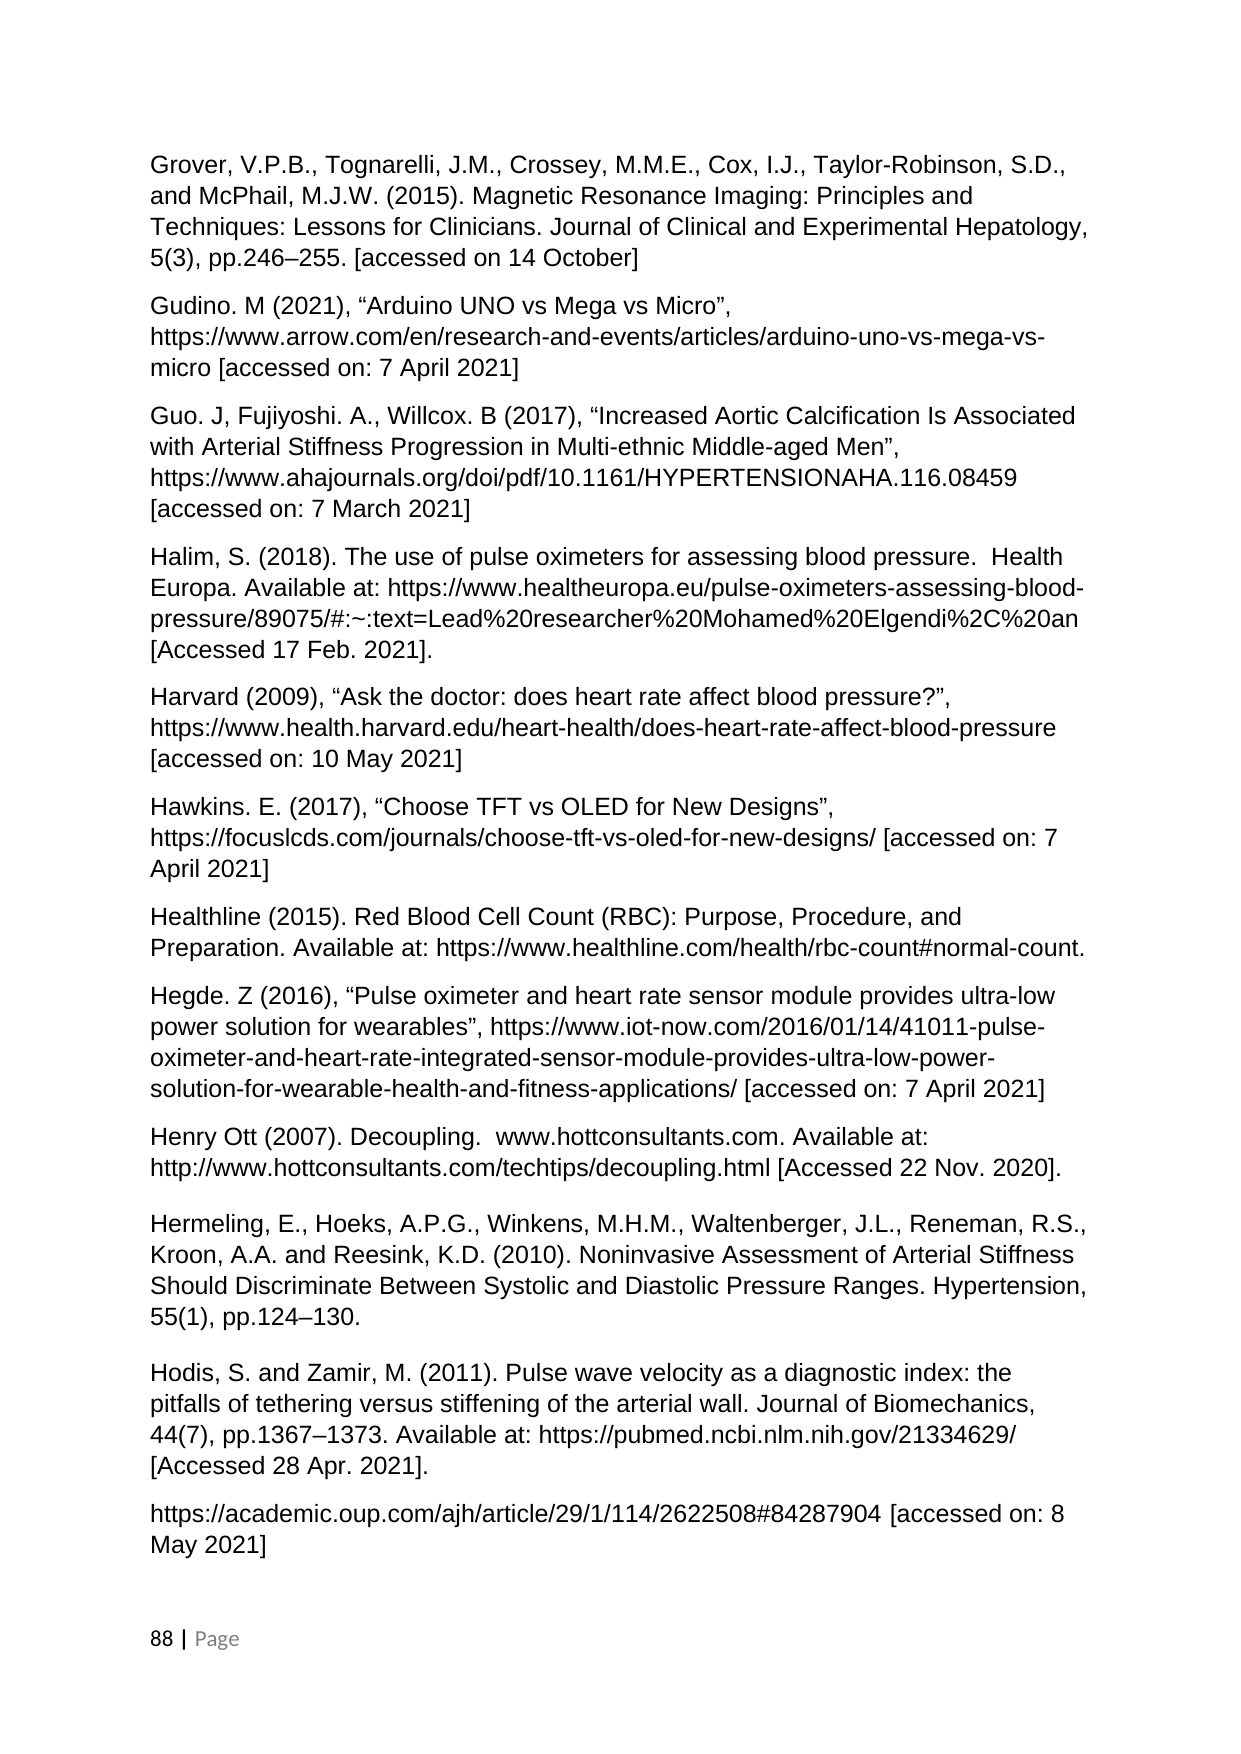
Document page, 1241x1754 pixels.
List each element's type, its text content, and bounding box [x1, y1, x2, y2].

text Hegde. Z (2016), “Pulse oximeter and heart rate sensor module provides ultra-low power solution for wearables”, https://www.iot-now.com/2016/01/14/41011-pulse-oximeter-and-heart-rate-integrated-sensor-module-provides-ultra-low-power-solution-for-wearable-health-and-fitness-applications/ [accessed on: 7 April 2021] [150, 981, 1090, 1102]
text Guo. J, Fujiyoshi. A., Willcox. B (2017), “Increased Aortic Calcification Is Associated with Arterial Stiffness Progression in Multi-ethnic Middle-aged Men”, https://www.ahajournals.org/doi/pdf/10.1161/HYPERTENSIONAHA.116.08459 [accessed on: 7 March 2021] [150, 401, 1090, 522]
text Henry Ott (2007). Decoupling. www.hottconsultants.com. Available at: http://www.hottconsultants.com/techtips/decoupling.html [Accessed 22 Nov. 2020]. [150, 1121, 1090, 1181]
text Grover, V.P.B., Tognarelli, J.M., Crossey, M.M.E., Cox, I.J., Taylor-Robinson, S.D., and McPhail, M.J.W. (2015). Magnetic Resonance Imaging: Principles and Techniques: Lessons for Clinicians. Journal of Clinical and Experimental Hepatology, 5(3), pp.246–255. [accessed on 14 October] [150, 150, 1090, 272]
text Hermeling, E., Hoeks, A.P.G., Winkens, M.H.M., Waltenberger, J.L., Reneman, R.S., Kroon, A.A. and Reesink, K.D. (2010). Noninvasive Assessment of Arterial Stiffness Should Discriminate Between Systolic and Diastolic Pressure Ranges. Hypertension, 55(1), pp.124–130. [150, 1208, 1090, 1330]
text Hawkins. E. (2017), “Choose TFT vs OLED for New Designs”, https://focuslcds.com/journals/choose-tft-vs-oled-for-new-designs/ [accessed on: 7 April 2021] [150, 792, 1090, 883]
text Halim, S. (2018). The use of pulse oximeters for assessing blood pressure. Health Europa. Available at: https://www.healtheuropa.eu/pulse-oximeters-assessing-blood-pressure/89075/#:~:text=Lead%20researcher%20Mohamed%20Elgendi%2C%20an [Accessed 17 Feb. 2021]. [150, 541, 1090, 663]
text Harvard (2009), “Ask the doctor: does heart rate affect blood pressure?”, https://www.health.harvard.edu/heart-health/does-heart-rate-affect-blood-pressure [accessed on: 10 May 2021] [150, 682, 1090, 773]
text https://academic.oup.com/ajh/article/29/1/114/2622508#84287904 [accessed on: 8 May 2021] [150, 1498, 1090, 1558]
text ‌Hodis, S. and Zamir, M. (2011). Pulse wave velocity as a diagnostic index: the pitfalls of tethering versus stiffening of the arterial wall. Journal of Biomechanics, 44(7), pp.1367–1373. Available at: https://pubmed.ncbi.nlm.nih.gov/21334629/ [Accessed 28 Apr. 2021]. [150, 1358, 1090, 1479]
text Gudino. M (2021), “Arduino UNO vs Mega vs Micro”, https://www.arrow.com/en/research-and-events/articles/arduino-uno-vs-mega-vs-micro [accessed on: 7 April 2021] [150, 291, 1090, 382]
text Healthline (2015). Red Blood Cell Count (RBC): Purpose, Procedure, and Preparation. Available at: https://www.healthline.com/health/rbc-count#normal-count. [150, 902, 1090, 962]
